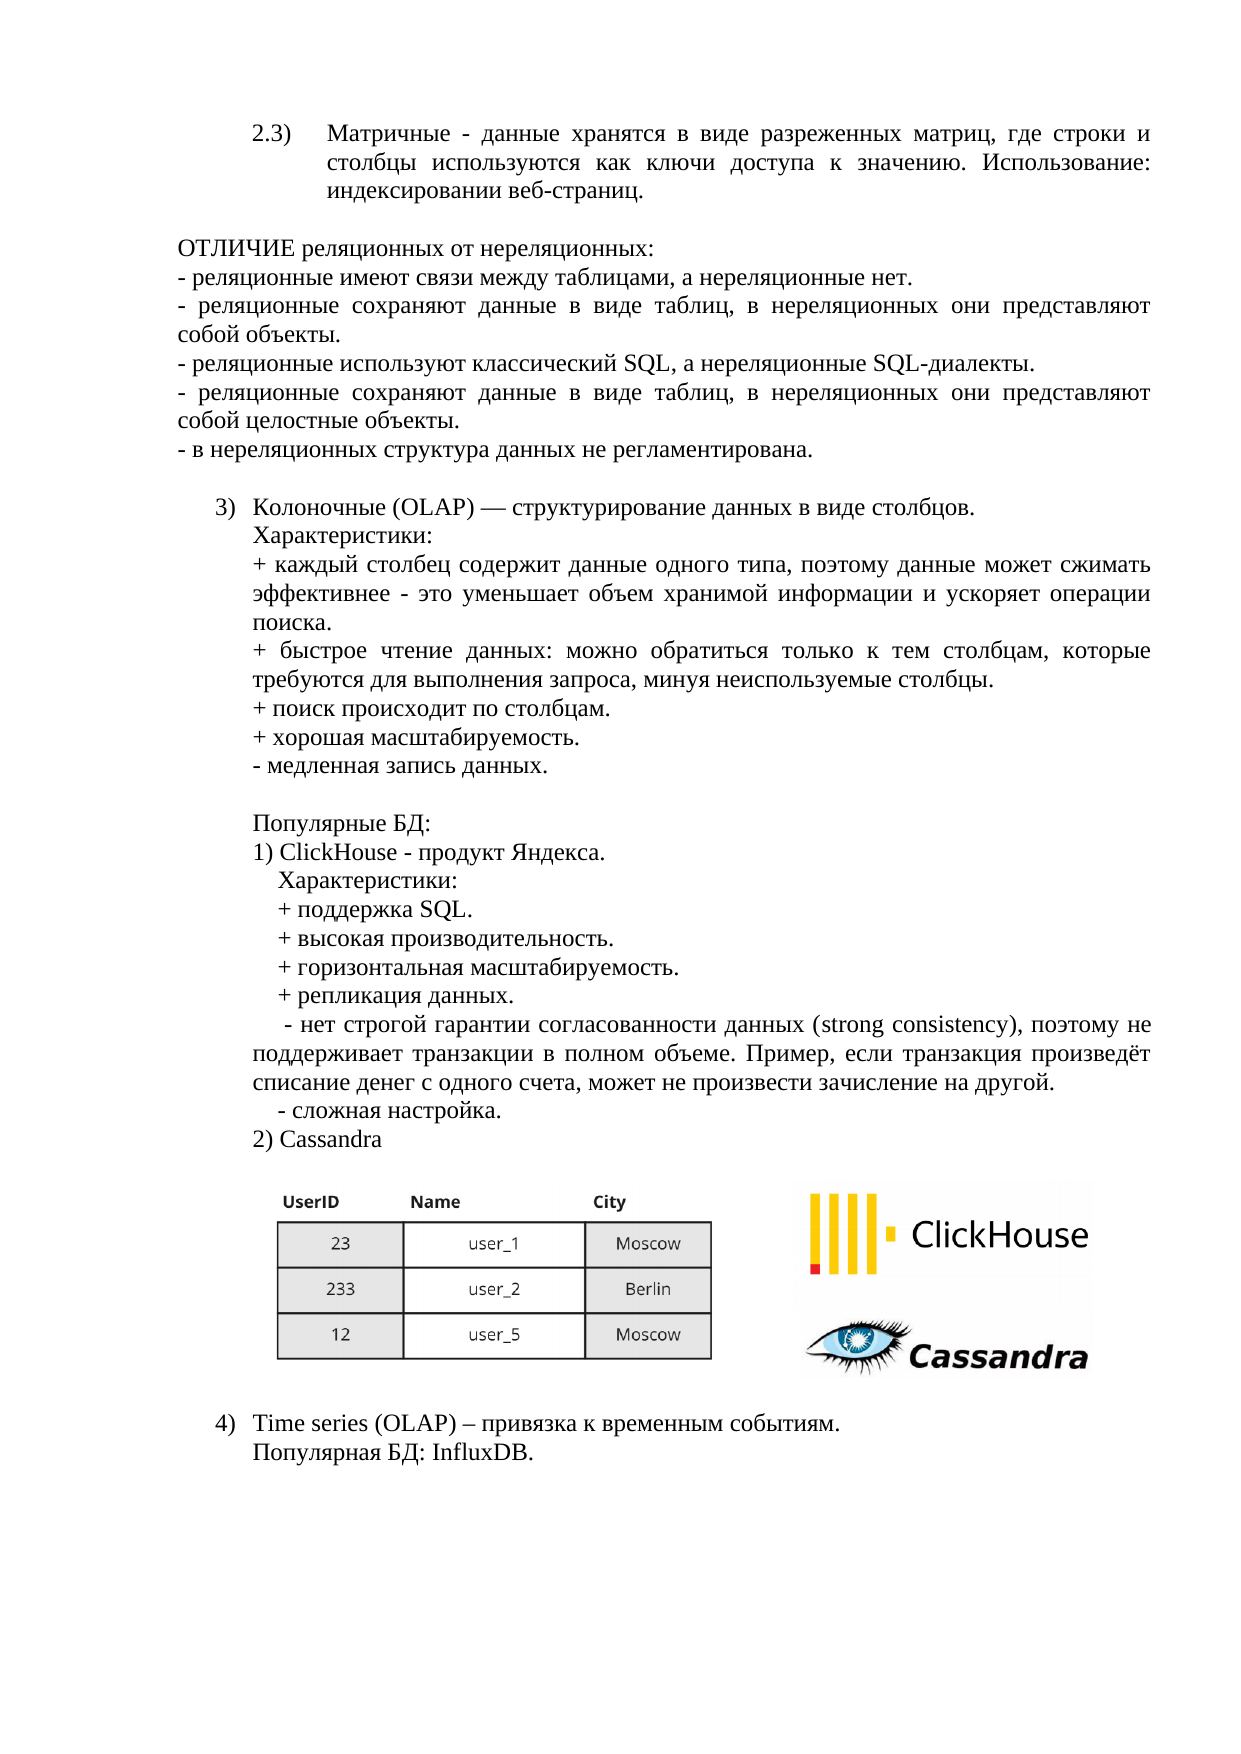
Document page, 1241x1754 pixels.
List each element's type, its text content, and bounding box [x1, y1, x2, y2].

list Матричные - данные хранятся в виде разреженных матриц, где строки и столбцы используются как ключи доступа к значению. Использование: индексировании веб-страниц. [252, 118, 1152, 204]
text ОТЛИЧИЕ реляционных от нереляционных: [177, 233, 1152, 262]
text - реляционные используют классический SQL, а нереляционные SQL-диалекты. [177, 348, 1152, 377]
list 1) ClickHouse - продукт Яндекса. [252, 837, 1152, 866]
list - нет строгой гарантии согласованности данных (strong consistency), поэтому не поддерживает транзакции в полном объеме. Пример, если транзакция произведёт списание денег с одного счета, может не произвести зачисление на другой. [252, 1009, 1152, 1096]
list + поиск происходит по столбцам. [252, 693, 1152, 722]
list + репликация данных. [252, 981, 1152, 1009]
list - медленная запись данных. [252, 751, 1152, 779]
list Колоночные (OLAP) — структурирование данных в виде столбцов. [215, 492, 1152, 521]
list + хорошая масштабируемость. [252, 722, 1152, 751]
list + высокая производительность. [252, 923, 1152, 952]
list - сложная настройка. [252, 1096, 1152, 1124]
text - в нереляционных структура данных не регламентирована. [177, 434, 1152, 463]
list Популярная БД: InfluxDB. [252, 1437, 1152, 1466]
list Популярные БД: [252, 808, 1152, 837]
list Time series (OLAP) – привязка к временным событиям. [215, 1408, 1152, 1437]
text - реляционные сохраняют данные в виде таблиц, в нереляционных они представляют собой целостные объекты. [177, 377, 1152, 434]
list + горизонтальная масштабируемость. [252, 952, 1152, 981]
picture [272, 1181, 1094, 1378]
list + каждый столбец содержит данные одного типа, поэтому данные может сжимать эффективнее - это уменьшает объем хранимой информации и ускоряет операции поиска. [252, 549, 1152, 636]
list + быстрое чтение данных: можно обратиться только к тем столбцам, которые требуются для выполнения запроса, минуя неиспользуемые столбцы. [252, 636, 1152, 693]
text - реляционные сохраняют данные в виде таблиц, в нереляционных они представляют собой объекты. [177, 291, 1152, 348]
list Характеристики: [252, 866, 1152, 894]
list 2) Cassandra [252, 1124, 1152, 1153]
list + поддержка SQL. [252, 894, 1152, 923]
list Характеристики: [252, 521, 1152, 549]
text - реляционные имеют связи между таблицами, а нереляционные нет. [177, 262, 1152, 291]
